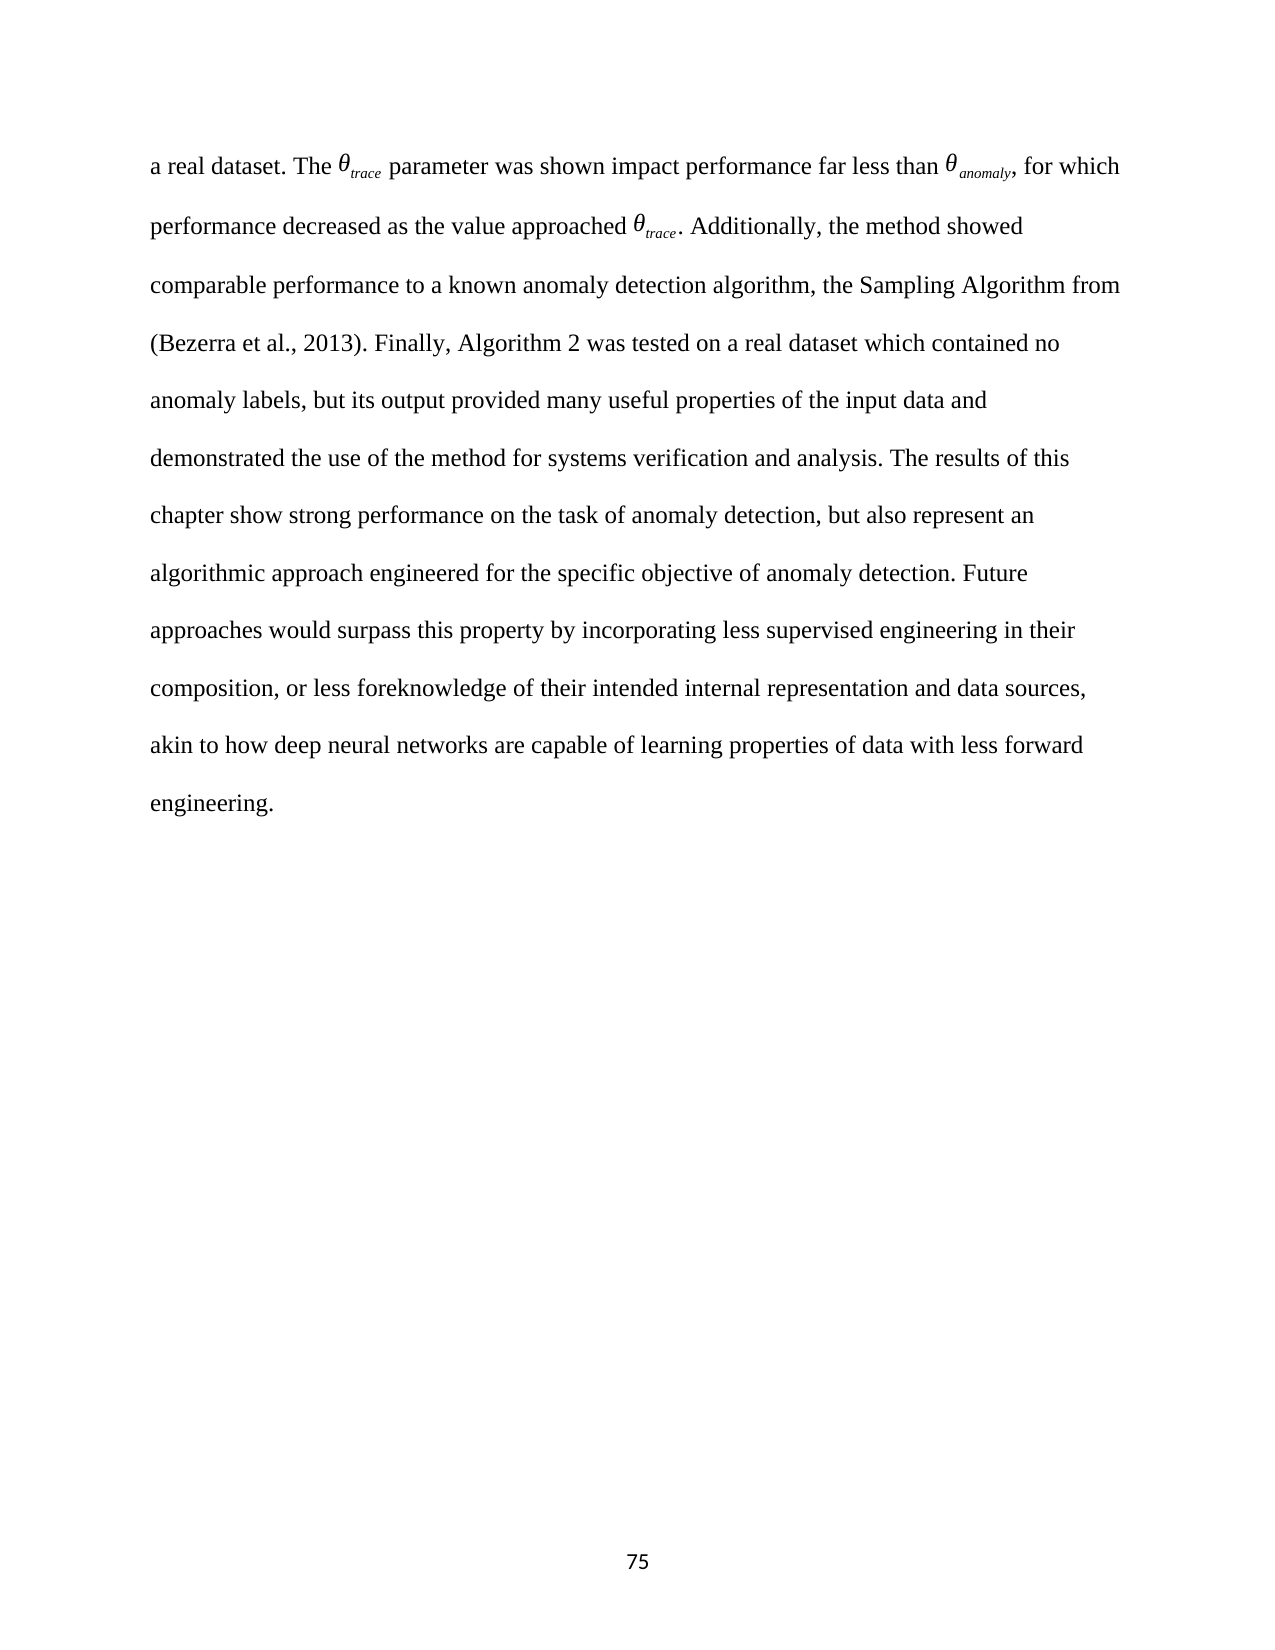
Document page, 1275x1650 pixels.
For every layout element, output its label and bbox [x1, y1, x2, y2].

text [150, 150, 1125, 816]
